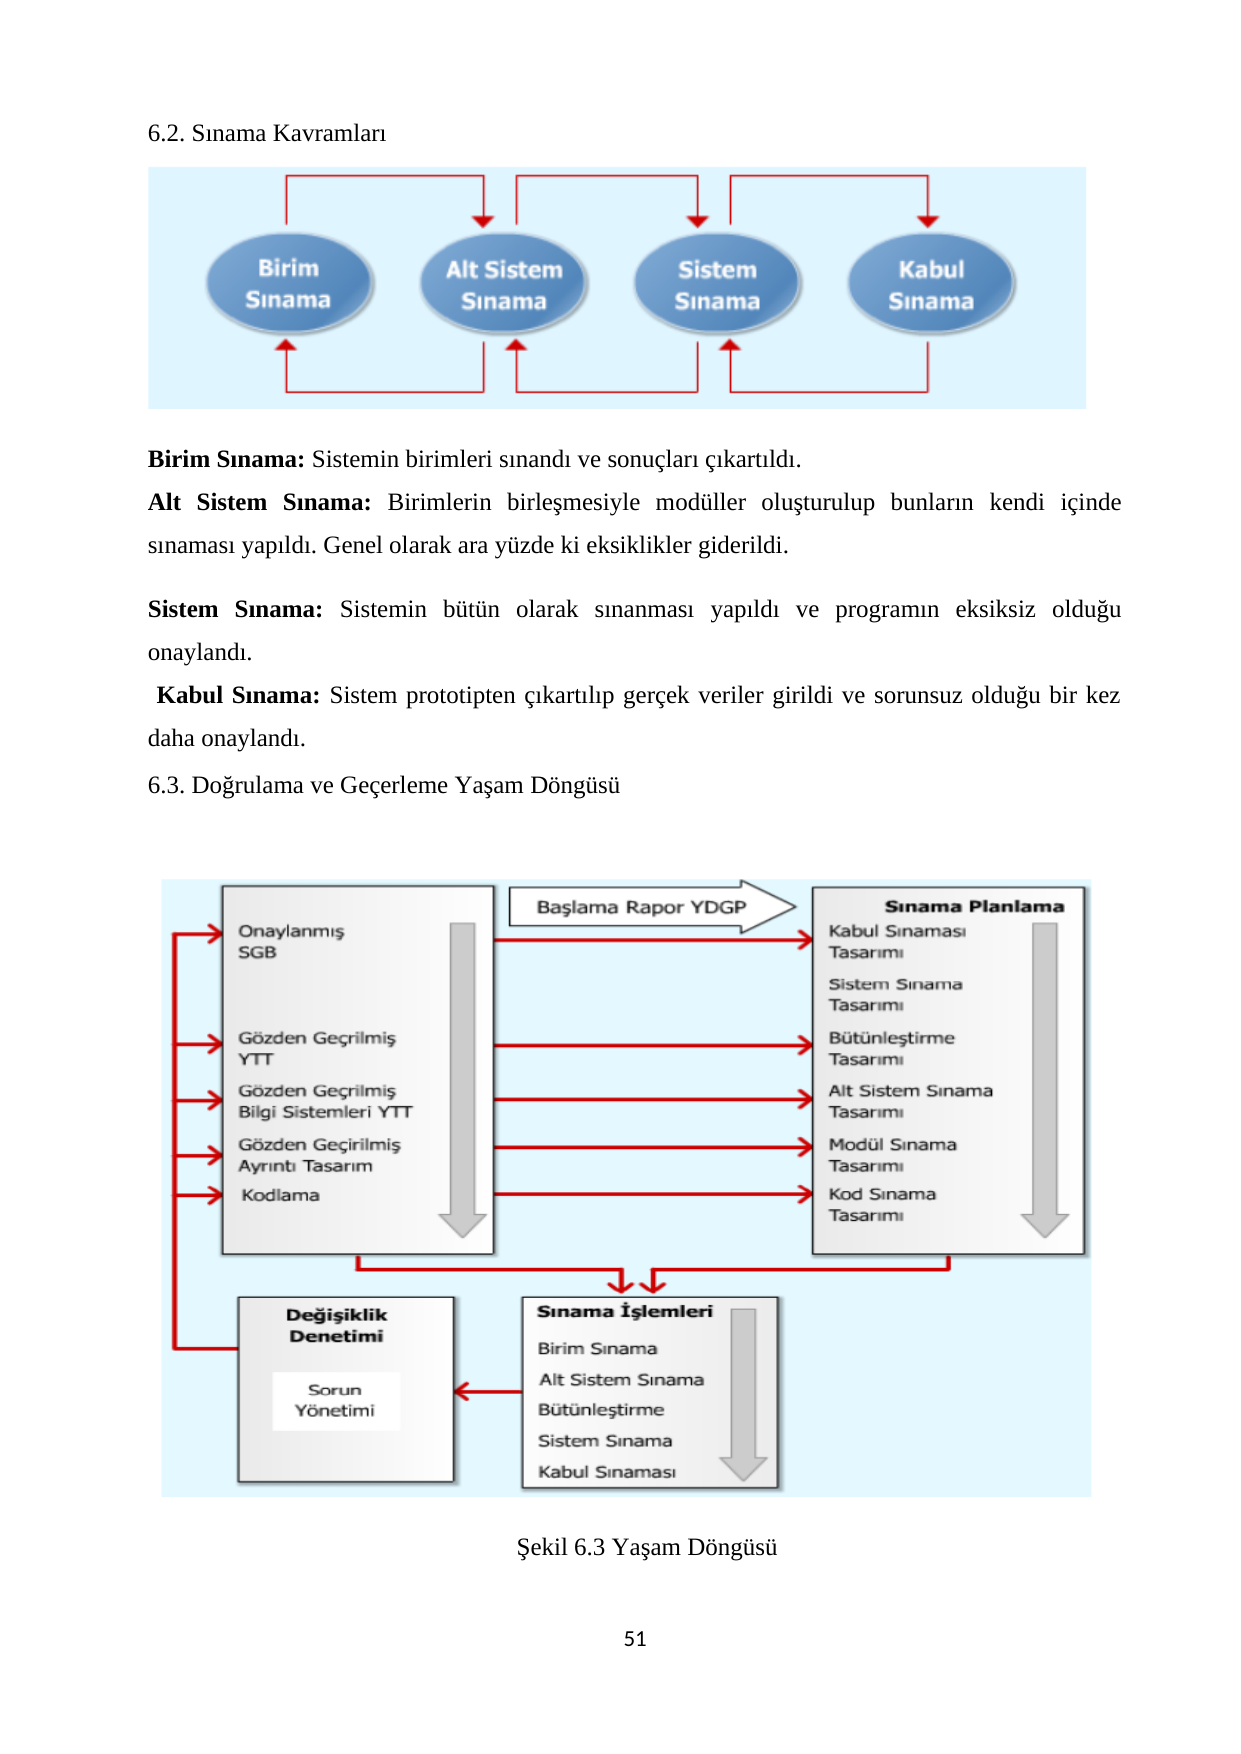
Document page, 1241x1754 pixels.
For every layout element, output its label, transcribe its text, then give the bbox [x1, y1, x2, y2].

text Alt Sistem Sınama: Birimlerin birleşmesiyle modüller oluşturulup bunların kendi içinde sınaması yapıldı. Genel olarak ara yüzde ki eksiklikler giderildi. [148, 487, 1122, 559]
subtitle 6.3. Doğrulama ve Geçerleme Yaşam Döngüsü [148, 771, 1122, 799]
picture [147, 877, 1093, 1497]
subtitle 6.2. Sınama Kavramları [148, 118, 1122, 147]
picture [147, 161, 1088, 409]
text Birim Sınama: Sistemin birimleri sınandı ve sonuçları çıkartıldı. [148, 444, 1122, 472]
text Sistem Sınama: Sistemin bütün olarak sınanması yapıldı ve programın eksiksiz olduğu onaylandı. [148, 594, 1122, 666]
text Kabul Sınama: Sistem prototipten çıkartılıp gerçek veriler girildi ve sorunsuz olduğu bir kez daha onaylandı. [148, 680, 1122, 752]
text Şekil 6.3 Yaşam Döngüsü [148, 1532, 1122, 1560]
